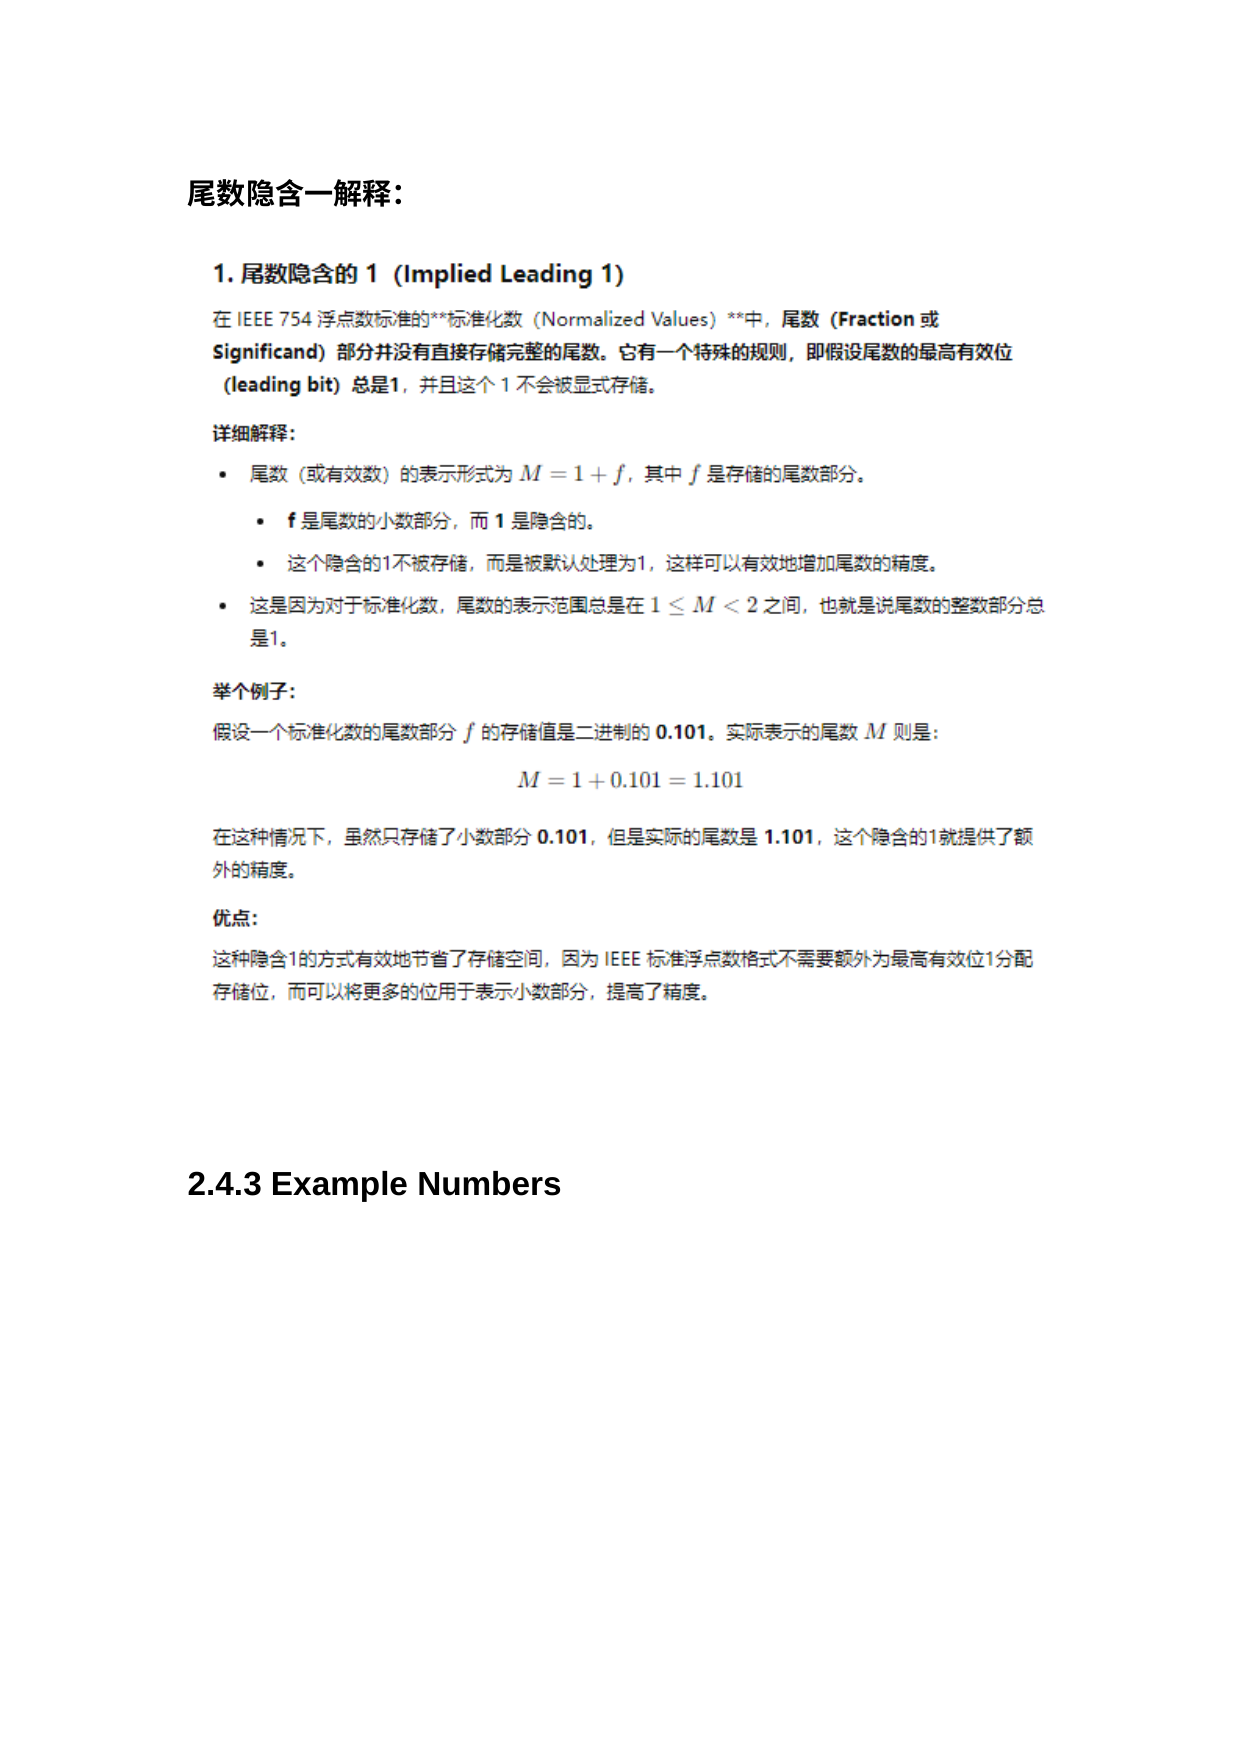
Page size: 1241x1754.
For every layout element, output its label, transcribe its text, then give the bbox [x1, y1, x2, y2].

picture [187, 248, 1116, 1016]
subtitle 2.4.3 Example Numbers [187, 1163, 1053, 1203]
subtitle 尾数隐含一解释： [187, 151, 1053, 232]
